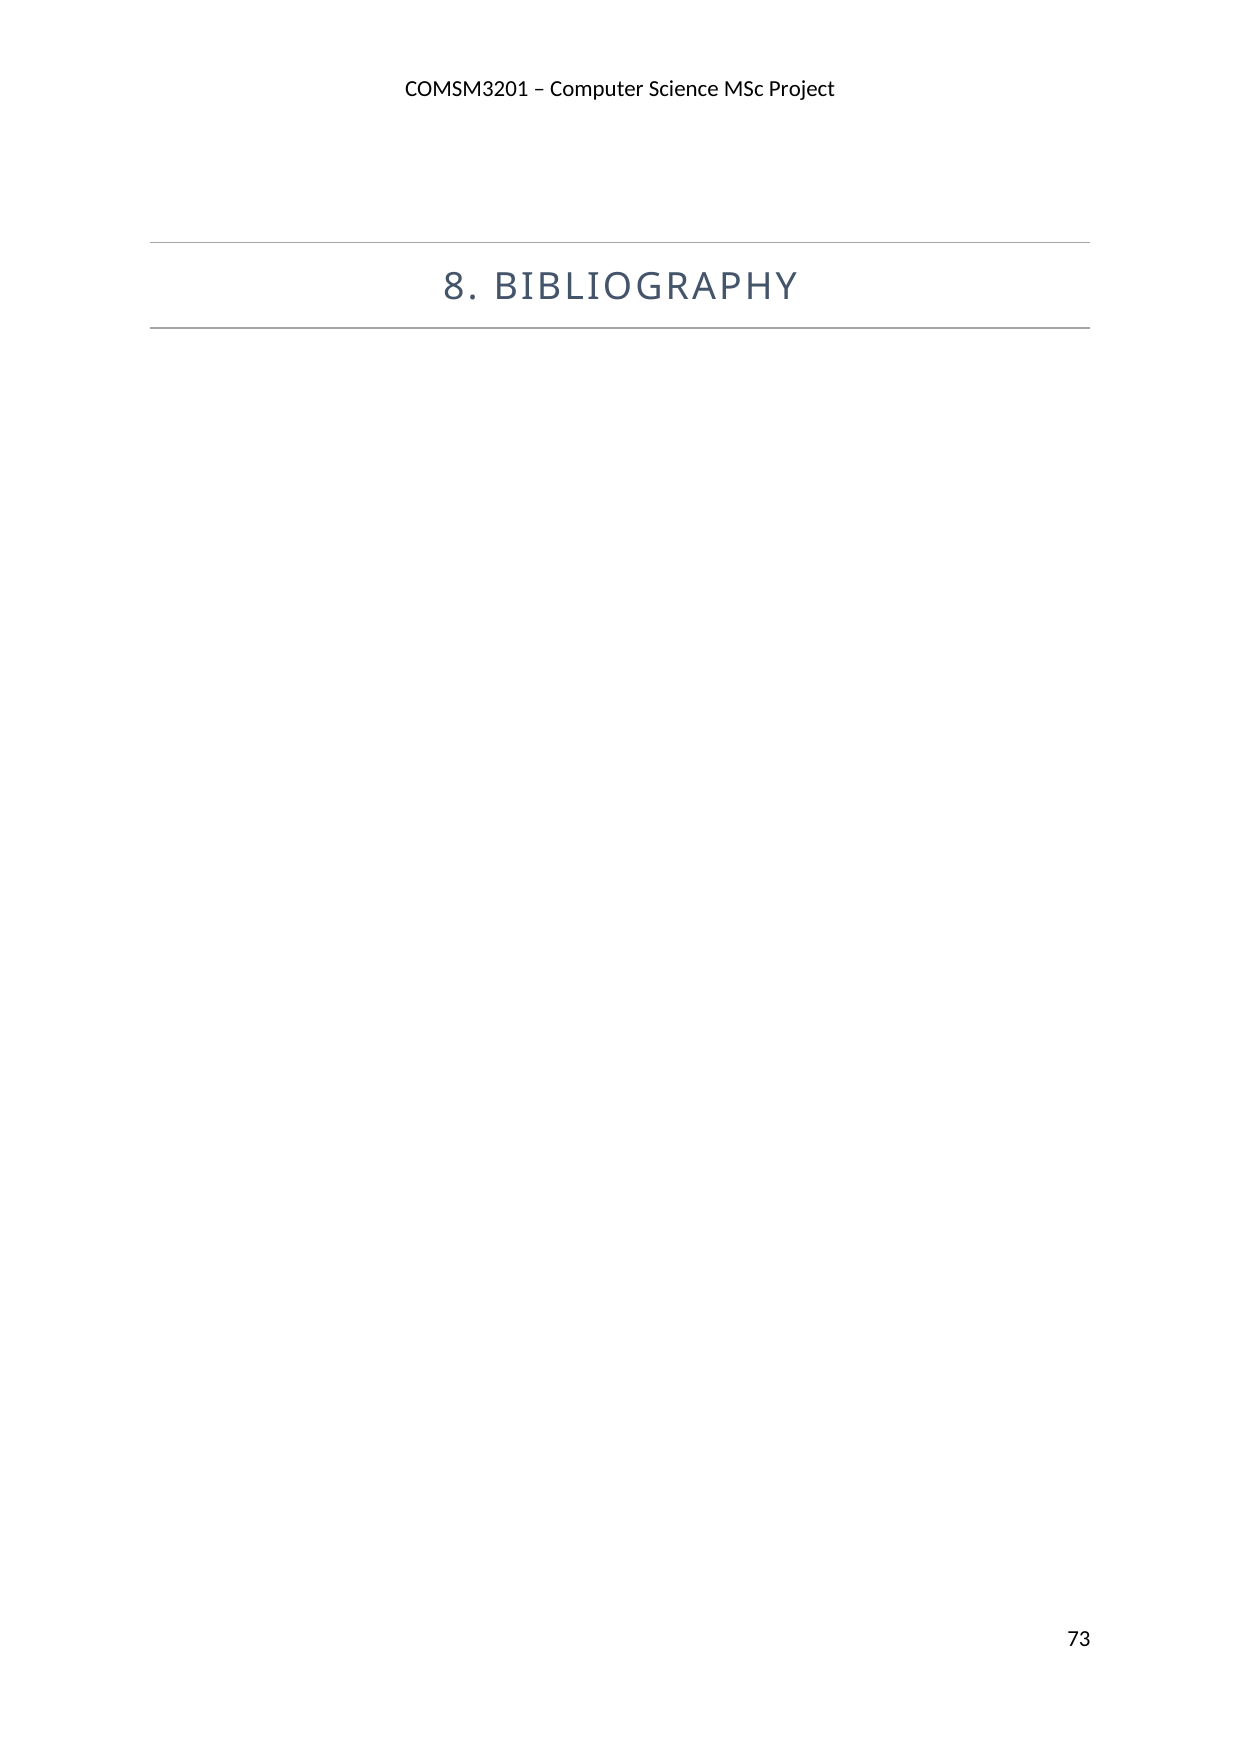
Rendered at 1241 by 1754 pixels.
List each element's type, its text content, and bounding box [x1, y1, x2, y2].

title 8. Bibliography [150, 243, 1090, 327]
